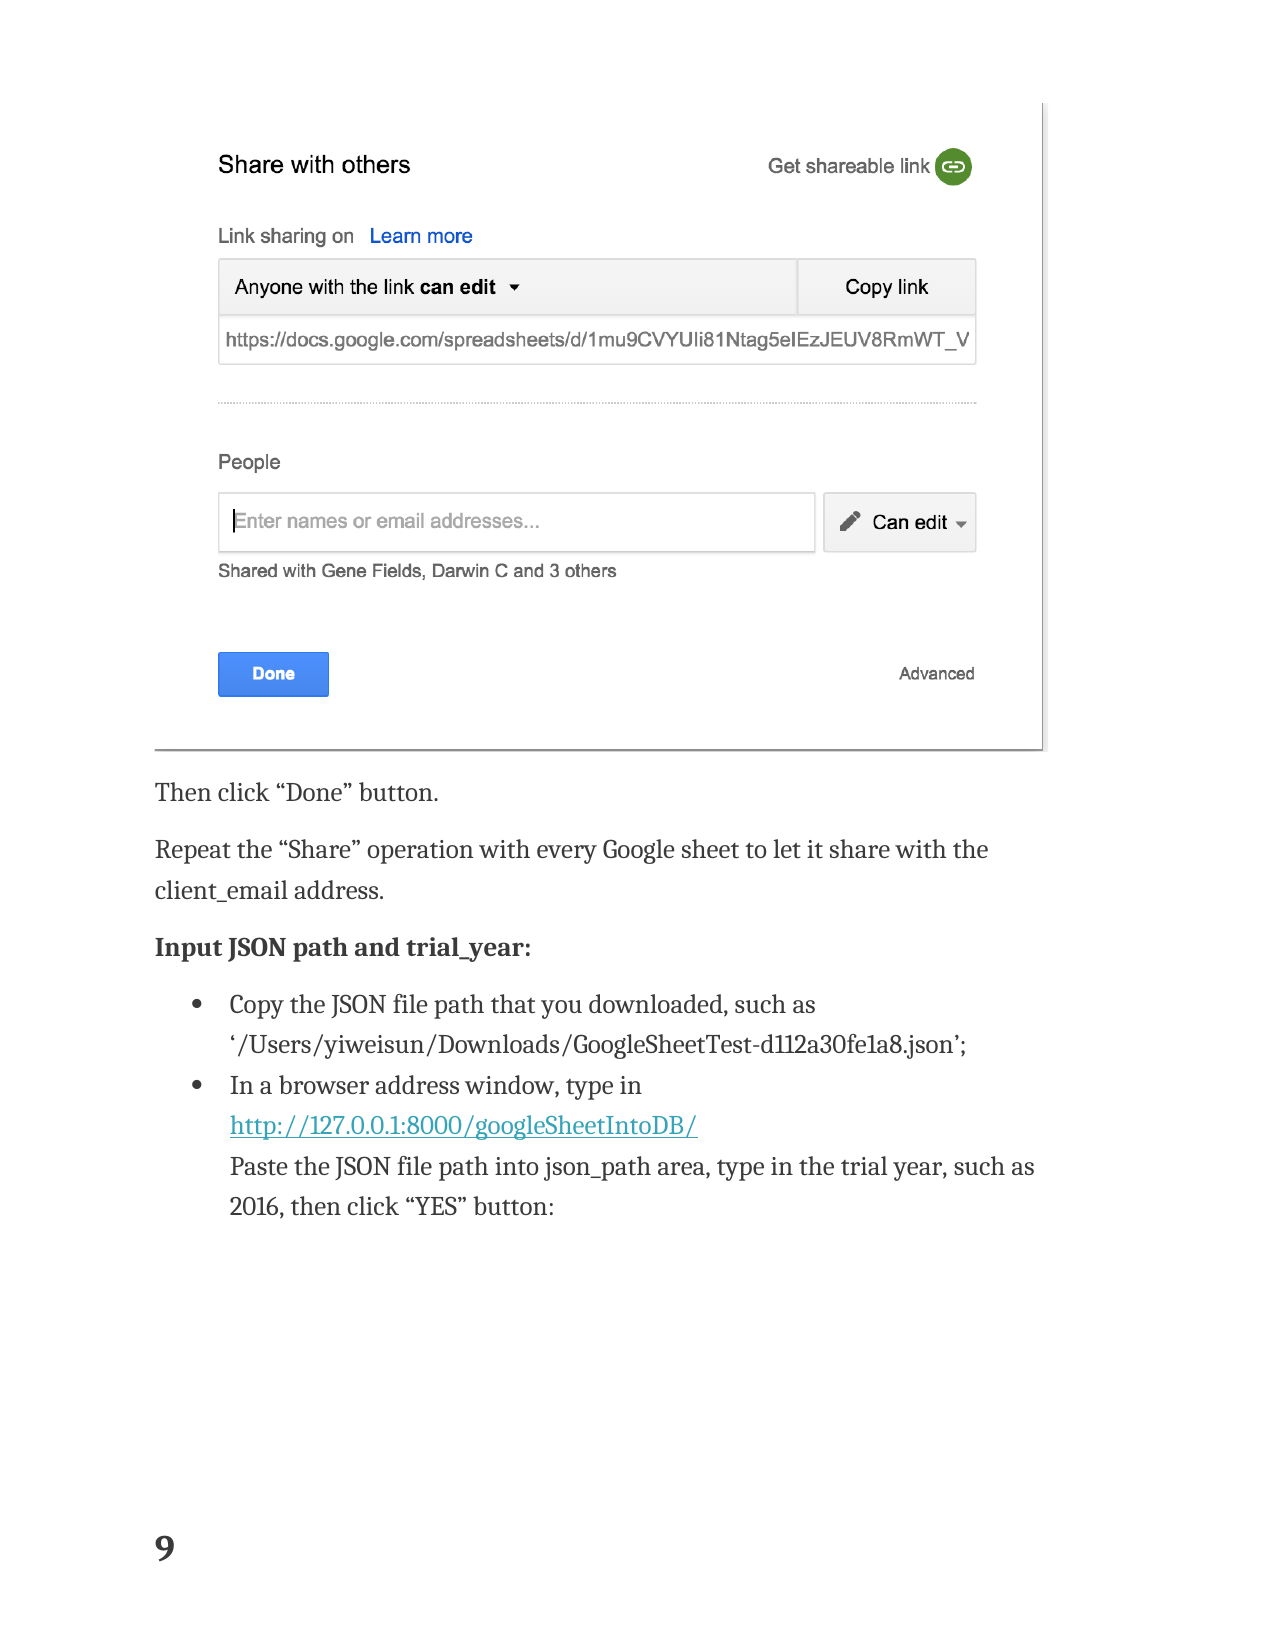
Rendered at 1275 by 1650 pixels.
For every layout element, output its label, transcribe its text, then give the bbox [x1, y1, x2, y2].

text Repeat the “Share” operation with every Google sheet to let it share with the client_email address. [154, 834, 1048, 906]
text Input JSON path and trial_year: [154, 932, 1048, 963]
list Copy the JSON file path that you downloaded, such as ‘/Users/yiweisun/Downloads/GoogleSheetTest-d112a30fe1a8.json’; [192, 989, 1048, 1061]
list In a browser address window, type in http://127.0.0.1:8000/googleSheetIntoDB/ [192, 1070, 1048, 1141]
picture [154, 103, 1049, 752]
text Then click “Done” button. [154, 777, 1048, 808]
list Paste the JSON file path into json_path area, type in the trial year, such as 2016, then click “YES” button: [229, 1151, 1048, 1222]
